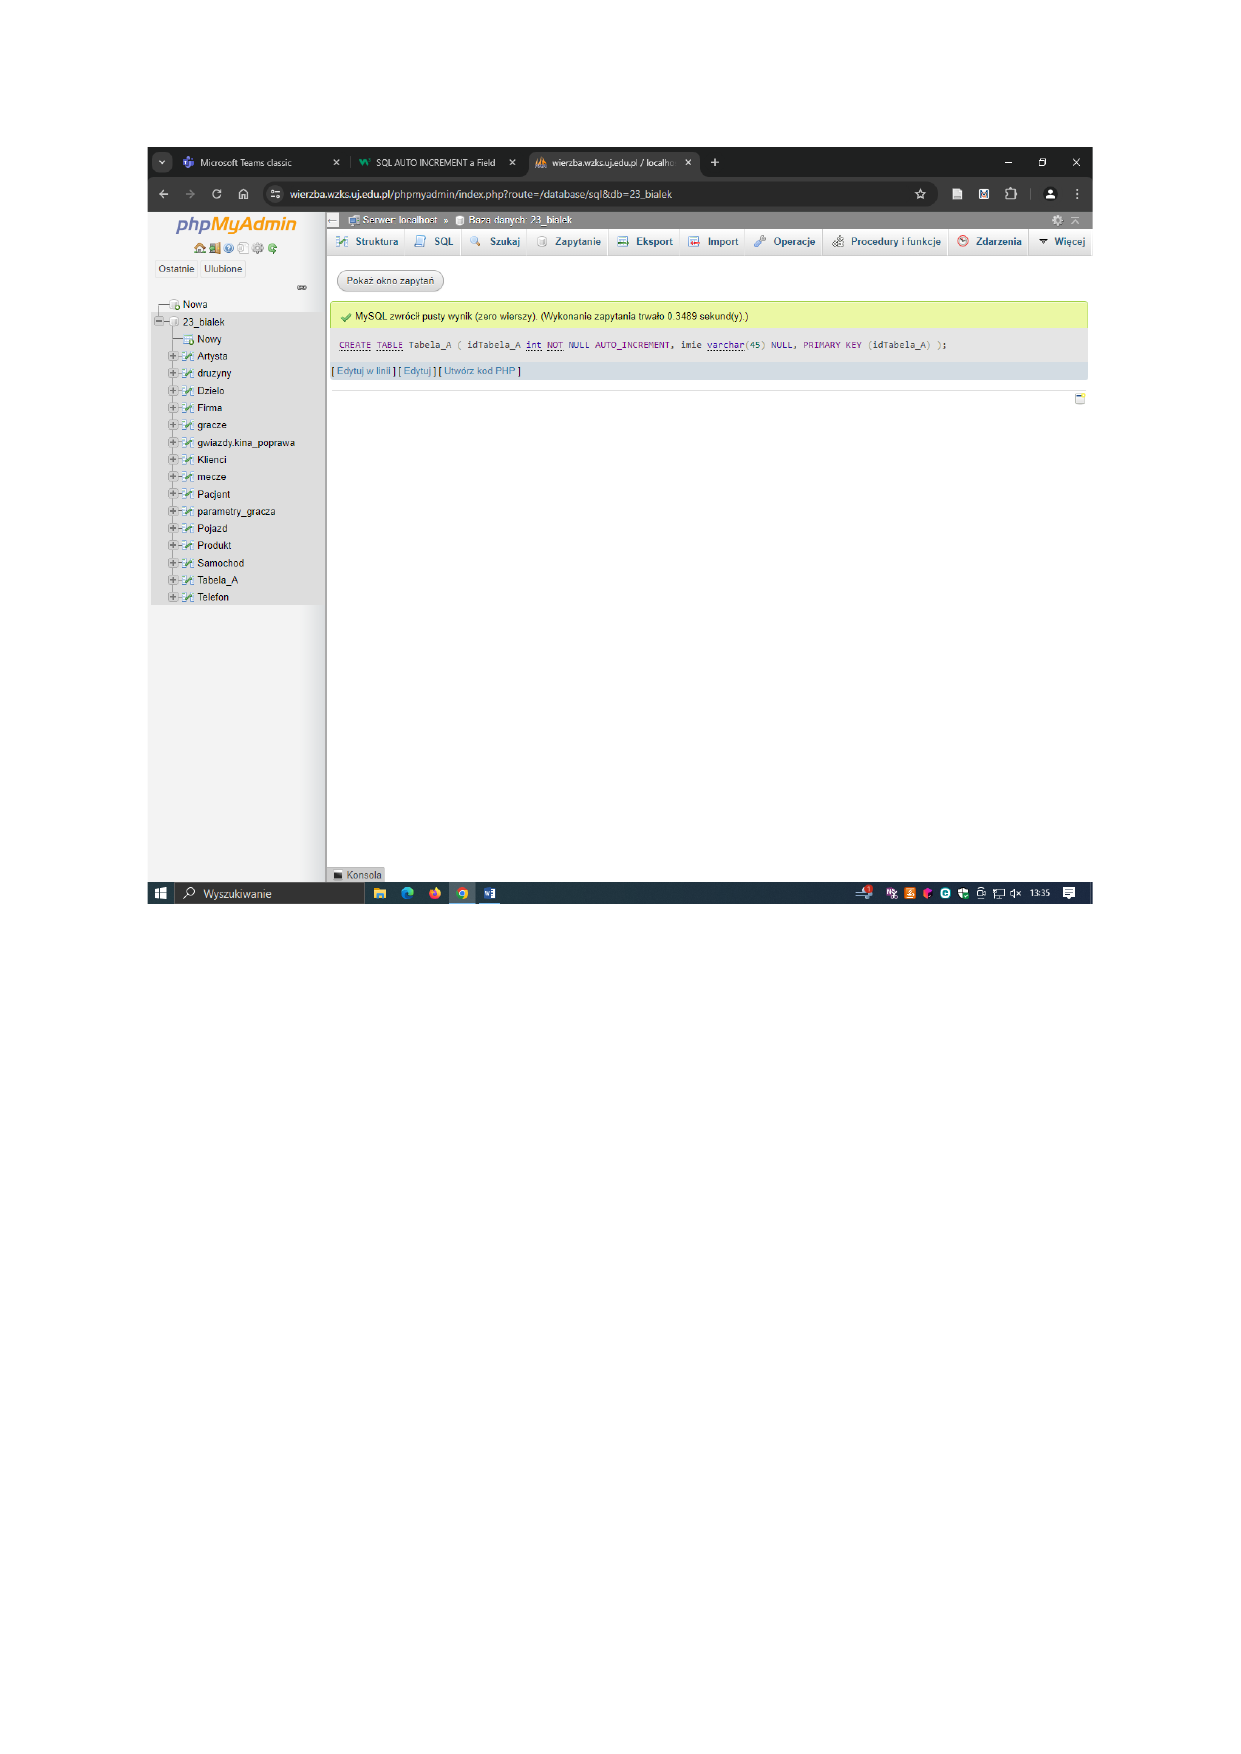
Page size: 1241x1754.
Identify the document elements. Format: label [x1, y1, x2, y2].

picture [147, 147, 1093, 904]
